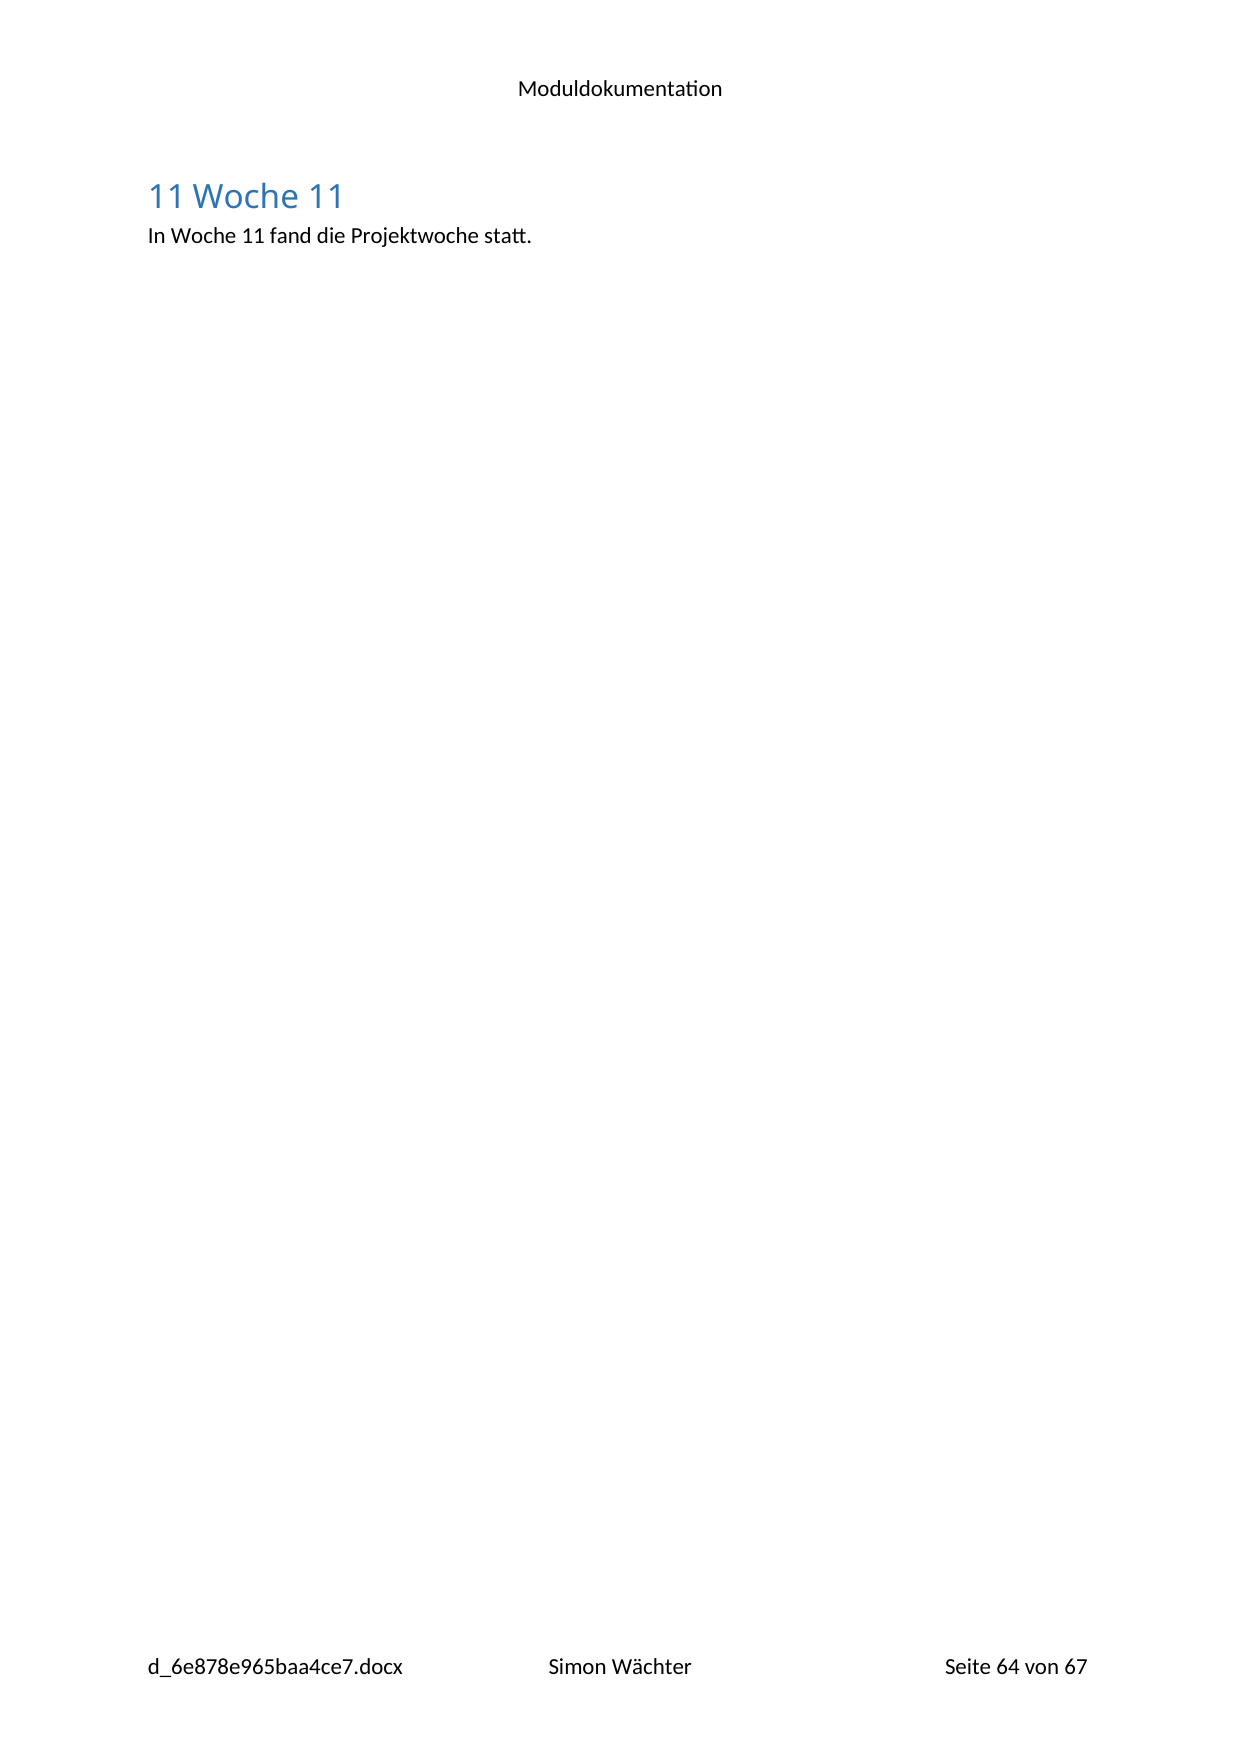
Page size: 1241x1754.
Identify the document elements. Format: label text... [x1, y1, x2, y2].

subtitle Woche 11 [148, 173, 1093, 218]
text In Woche 11 fand die Projektwoche statt. [148, 222, 1093, 249]
